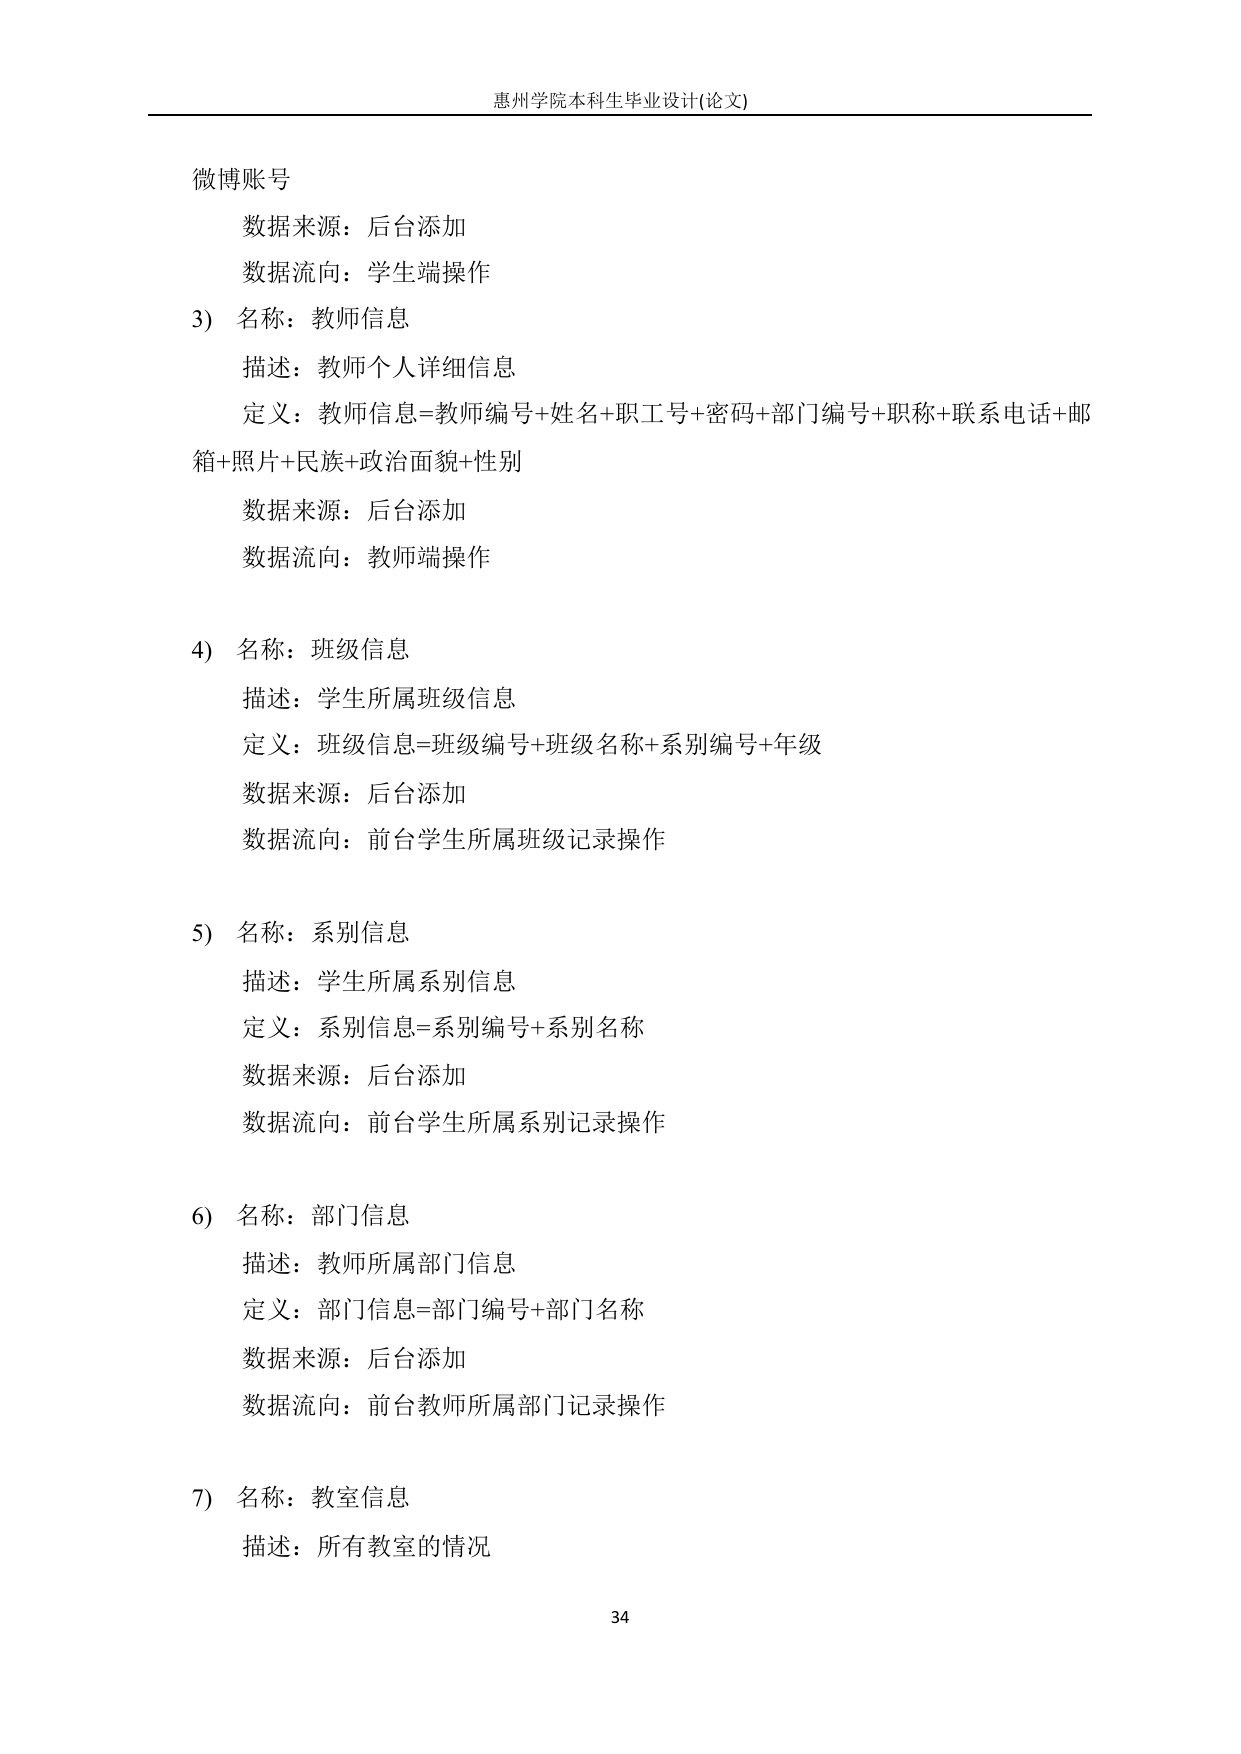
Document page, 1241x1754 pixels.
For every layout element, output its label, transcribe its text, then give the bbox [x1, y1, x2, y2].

text 数据流向：学生端操作 [191, 255, 1092, 287]
list 名称：教师信息 [191, 302, 1092, 334]
text 数据来源：后台添加 [191, 1058, 1092, 1090]
list 名称：系别信息 [191, 916, 1092, 948]
list 名称：班级信息 [191, 633, 1092, 665]
text 定义：部门信息=部门编号+部门名称 [191, 1293, 1092, 1325]
text 数据来源：后台添加 [191, 775, 1092, 808]
text 数据流向：前台学生所属班级记录操作 [191, 822, 1092, 854]
text 描述：学生所属班级信息 [191, 681, 1092, 713]
text 描述：教师个人详细信息 [191, 349, 1092, 382]
list 名称：部门信息 [191, 1198, 1092, 1231]
text 数据来源：后台添加 [191, 1340, 1092, 1373]
text 数据流向：前台学生所属系别记录操作 [191, 1104, 1092, 1137]
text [191, 161, 1092, 194]
list 名称：教室信息 [191, 1481, 1092, 1513]
text 定义：教师信息=教师编号+姓名+职工号+密码+部门编号+职称+联系电话+邮箱+照片+民族+政治面貌+性别 [191, 396, 1092, 477]
text 数据流向：前台教师所属部门记录操作 [191, 1387, 1092, 1419]
text 描述：教师所属部门信息 [191, 1246, 1092, 1278]
text 描述：所有教室的情况 [191, 1528, 1092, 1561]
text 数据来源：后台添加 [191, 208, 1092, 241]
text 数据来源：后台添加 [191, 492, 1092, 525]
text 数据流向：教师端操作 [191, 539, 1092, 572]
text 定义：系别信息=系别编号+系别名称 [191, 1010, 1092, 1042]
text 定义：班级信息=班级编号+班级名称+系别编号+年级 [191, 727, 1092, 760]
text 描述：学生所属系别信息 [191, 963, 1092, 996]
